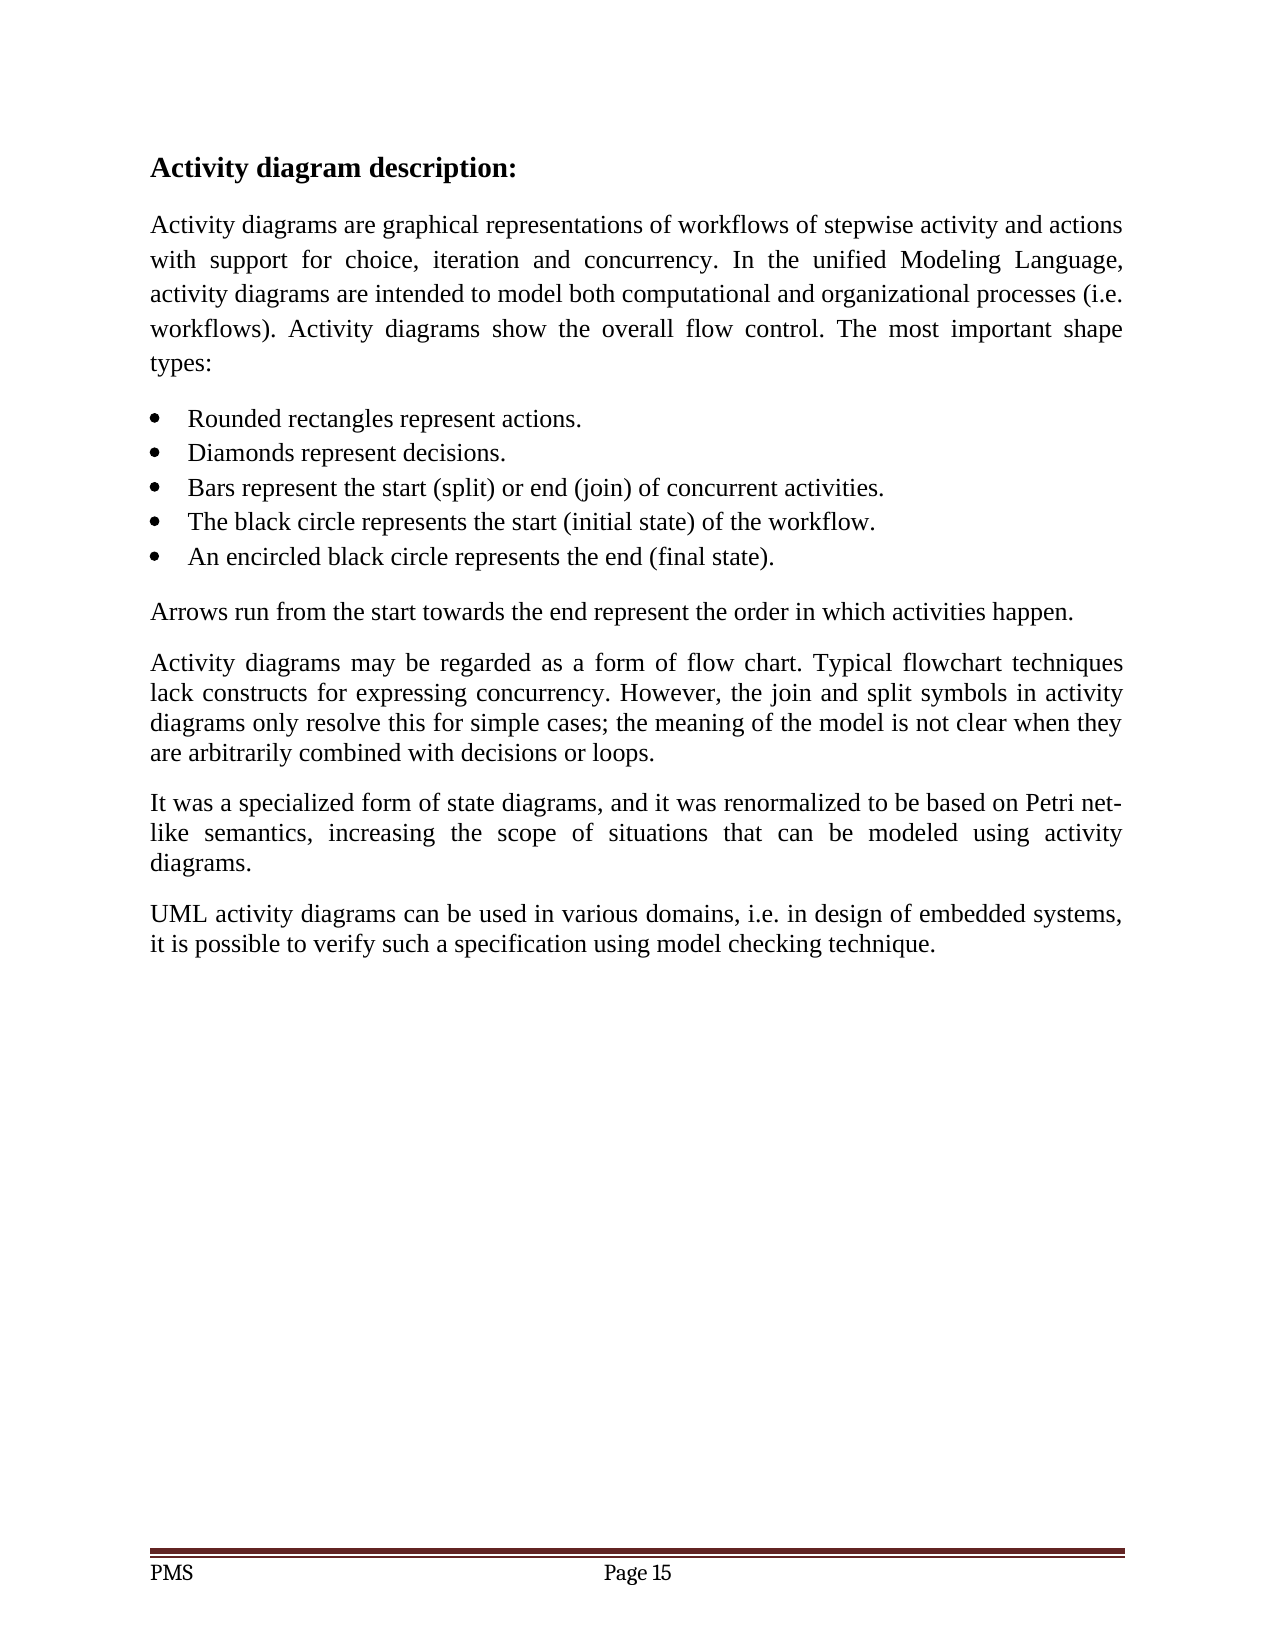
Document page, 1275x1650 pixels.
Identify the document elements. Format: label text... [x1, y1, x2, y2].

text Activity diagrams may be regarded as a form of flow chart. Typical flowchart techniques lack constructs for expressing concurrency. However, the join and split symbols in activity diagrams only resolve this for simple cases; the meaning of the model is not clear when they are arbitrarily combined with decisions or loops. [150, 647, 1125, 767]
list Bars represent the start (split) or end (join) of concurrent activities. [150, 472, 1125, 502]
text Activity diagram description: [150, 150, 1125, 183]
list An encircled black circle represents the end (final state). [150, 541, 1125, 571]
text Activity diagrams are graphical representations of workflows of stepwise activity and actions with support for choice, iteration and concurrency. In the unified Modeling Language, activity diagrams are intended to model both computational and organizational processes (i.e. workflows). Activity diagrams show the overall flow control. The most important shape types: [150, 209, 1125, 377]
text Arrows run from the start towards the end represent the order in which activities happen. [150, 596, 1125, 626]
list Rounded rectangles represent actions. [150, 403, 1125, 433]
list Diamonds represent decisions. [150, 437, 1125, 467]
list The black circle represents the start (initial state) of the workflow. [150, 506, 1125, 536]
text UML activity diagrams can be used in various domains, i.e. in design of embedded systems, it is possible to verify such a specification using model checking technique. [150, 898, 1125, 958]
text It was a specialized form of state diagrams, and it was renormalized to be based on Petri net-like semantics, increasing the scope of situations that can be modeled using activity diagrams. [150, 787, 1125, 877]
